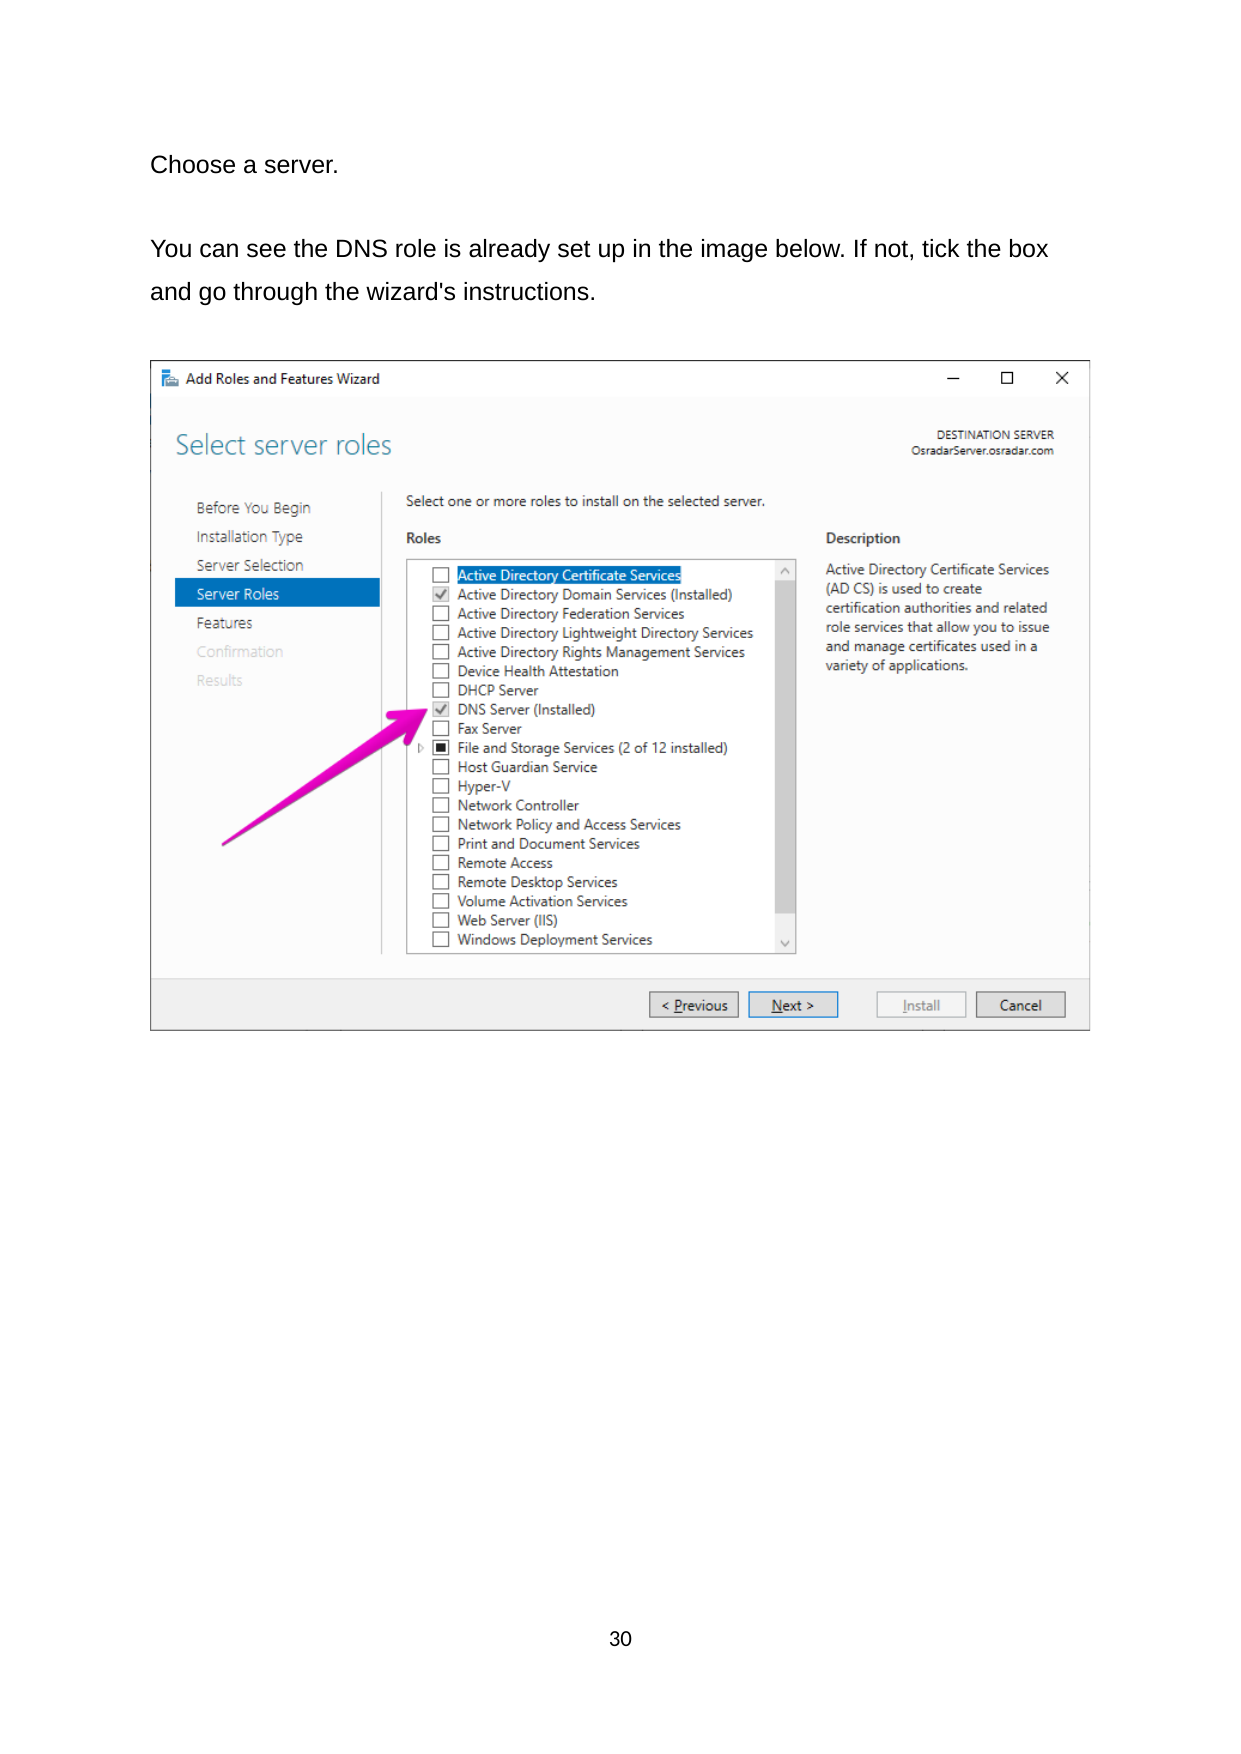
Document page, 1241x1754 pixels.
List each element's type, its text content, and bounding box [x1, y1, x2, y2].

picture [150, 360, 1091, 1031]
text You can see the DNS role is already set up in the image below. If not, tick the box and go through the wizard's instructions. [150, 234, 1090, 306]
text Choose a server. [150, 150, 1090, 179]
